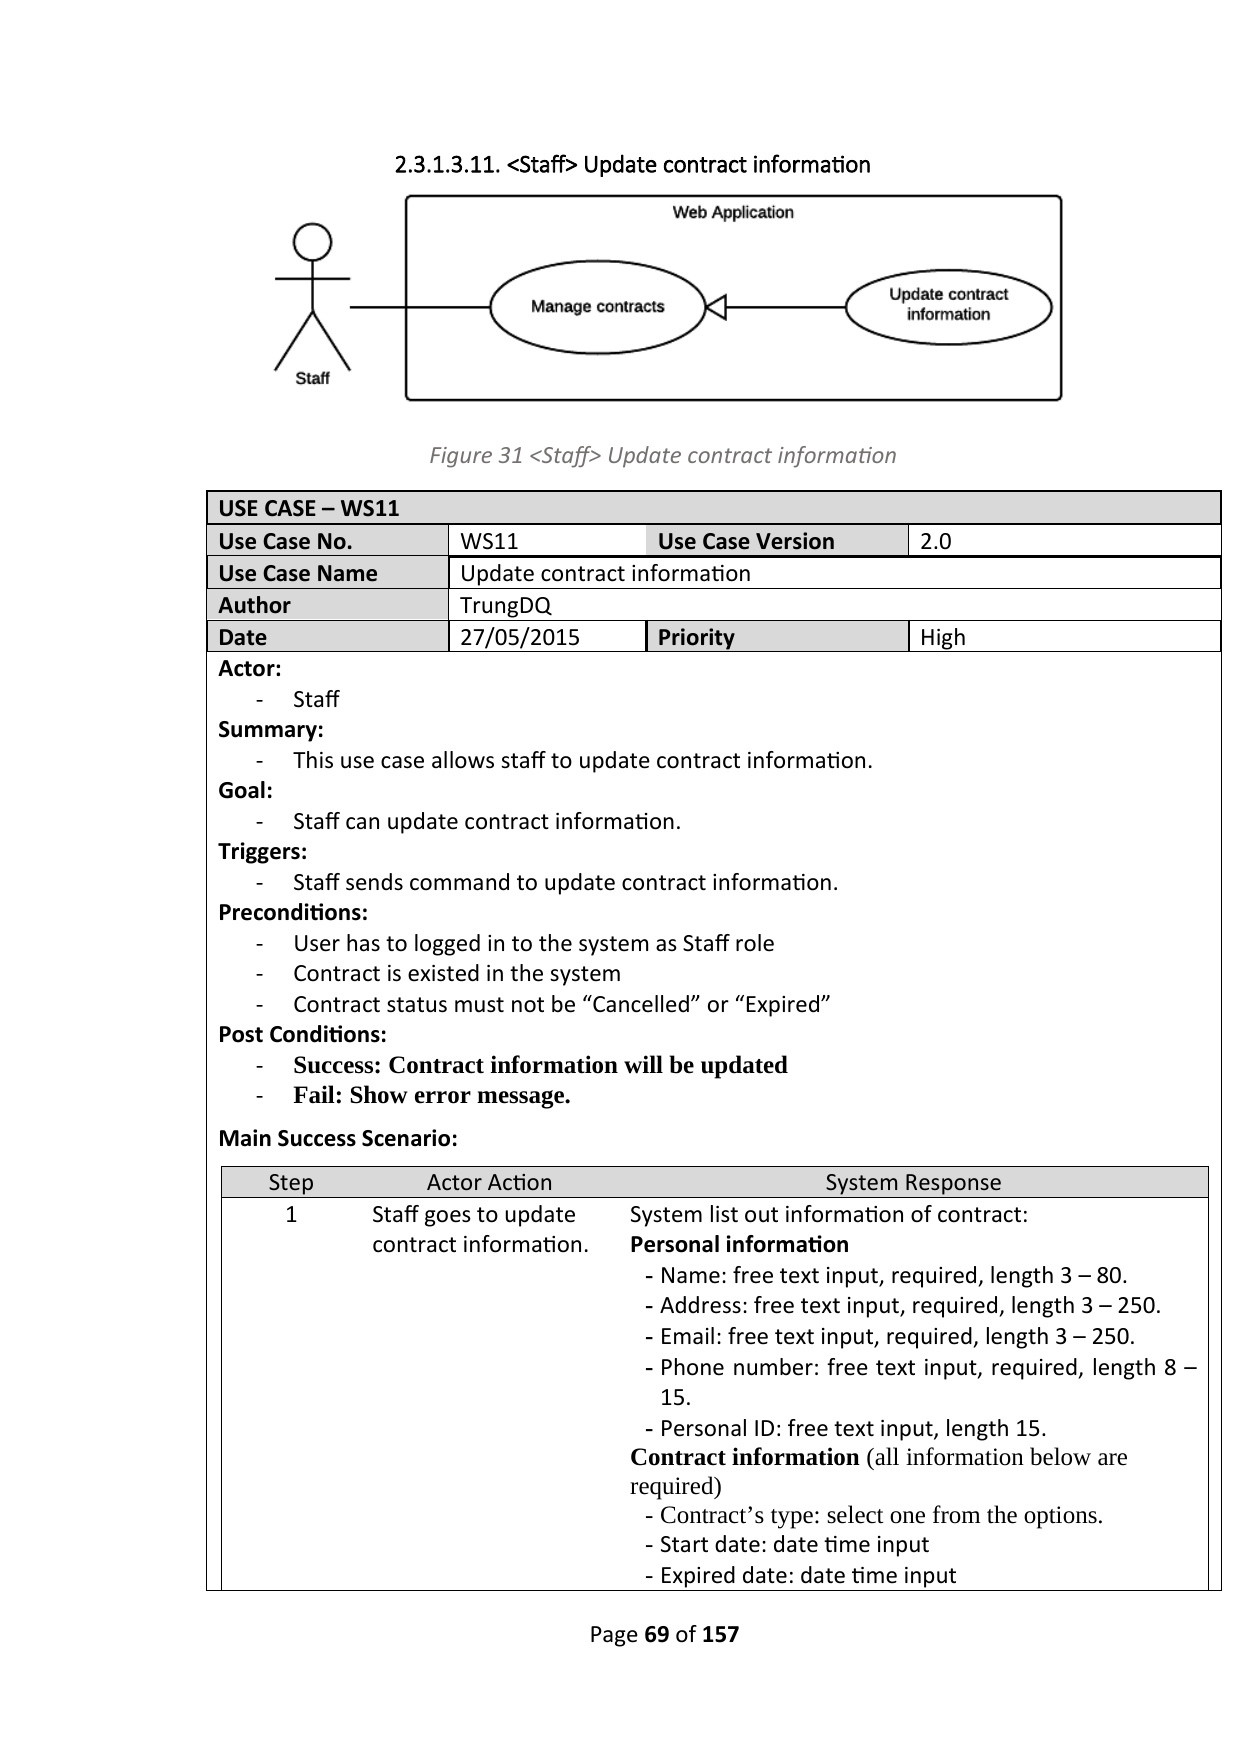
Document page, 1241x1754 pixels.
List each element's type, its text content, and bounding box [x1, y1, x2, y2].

table_cell 27/05/2015 [450, 621, 645, 651]
table_cell Use Case Name [208, 556, 448, 588]
subtitle <Staff> Update contract information [394, 148, 1122, 178]
picture [244, 180, 1085, 420]
table_cell 2.0 [909, 525, 1221, 555]
table_cell Priority [648, 621, 908, 651]
table_cell Author [207, 589, 448, 619]
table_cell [207, 652, 1221, 1589]
table_cell Date [208, 621, 448, 651]
table_cell Update contract information [450, 558, 1220, 588]
table_cell Use Case No. [207, 525, 448, 555]
table_cell High [910, 621, 1220, 651]
table_cell Use Case Version [646, 525, 908, 555]
text Figure 31 <Staff> Update contract information [207, 439, 1122, 469]
table_cell TrungDQ [449, 589, 1221, 619]
table_header USE CASE – WS11 [208, 492, 1220, 523]
table_cell WS11 [449, 525, 646, 555]
